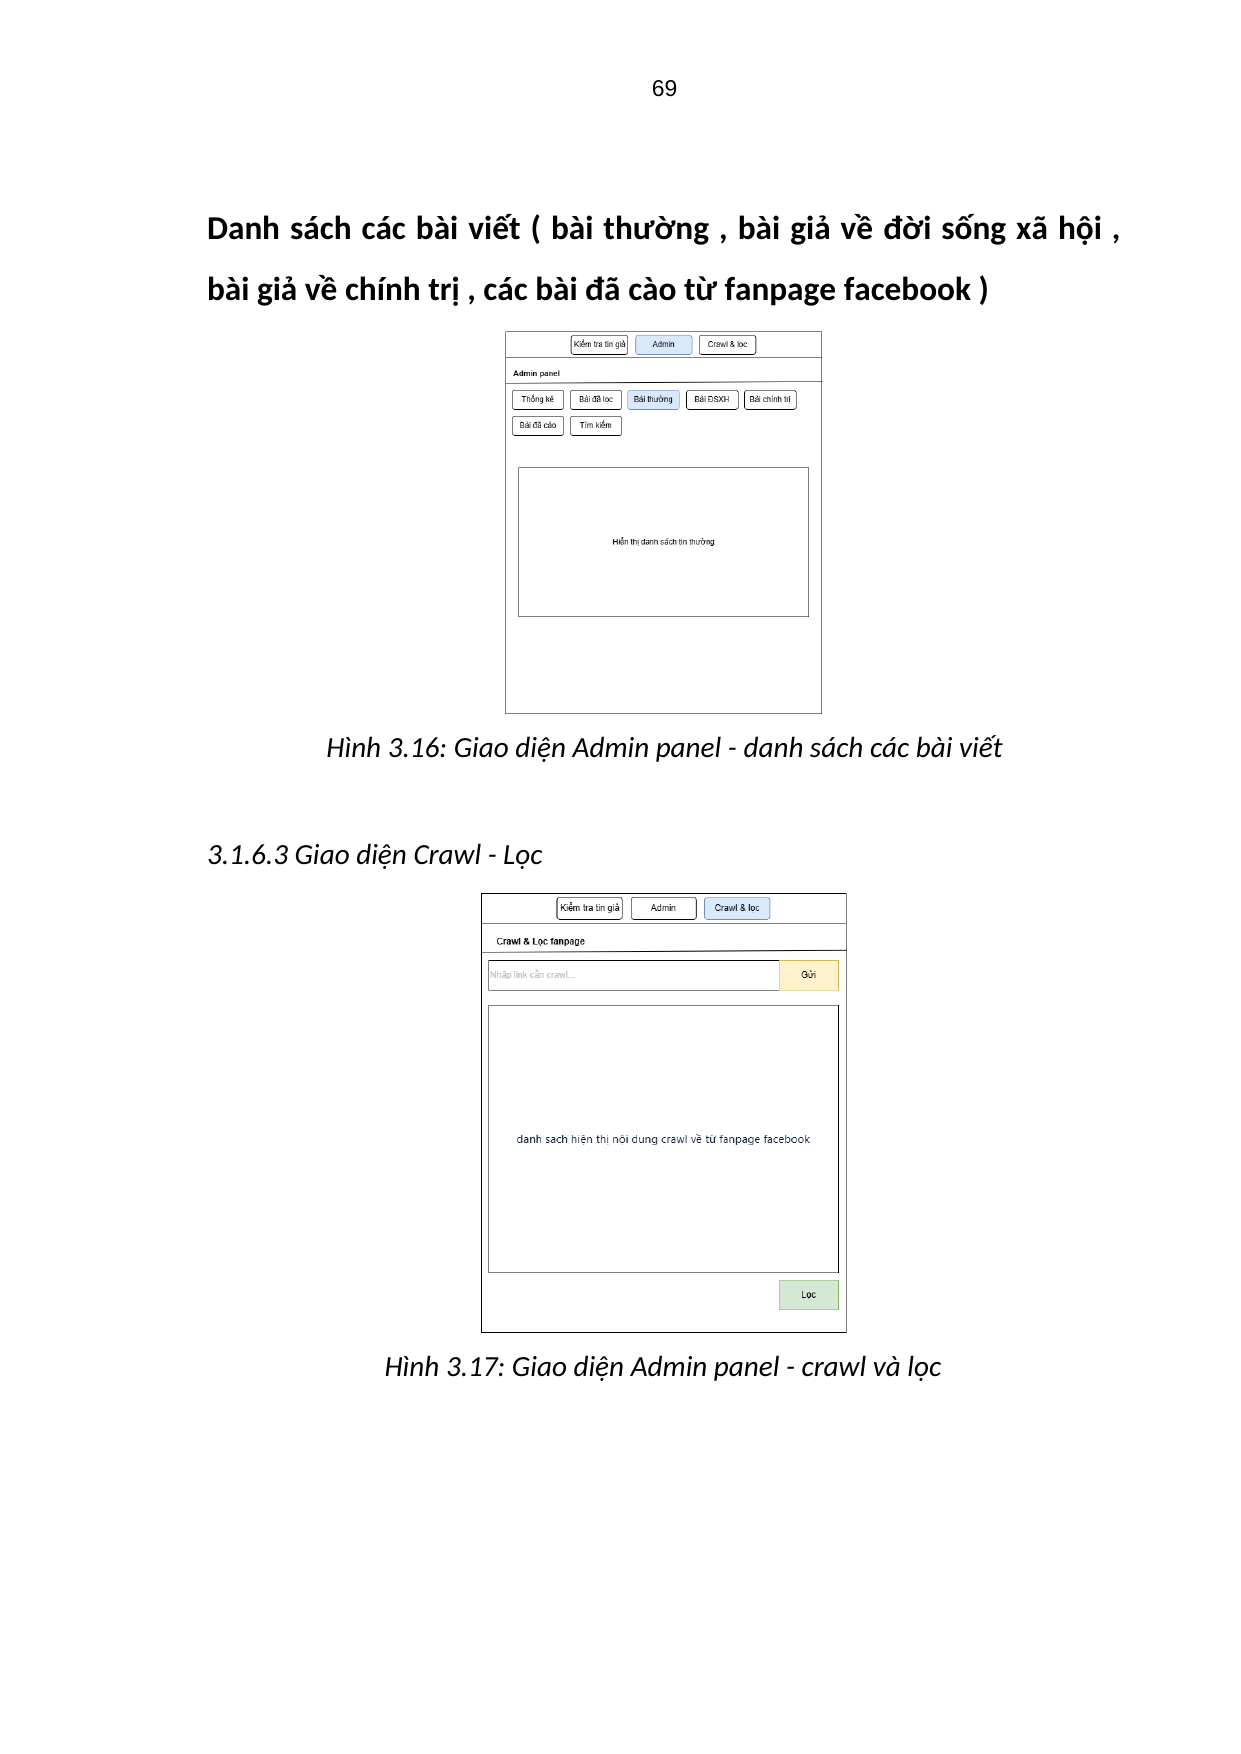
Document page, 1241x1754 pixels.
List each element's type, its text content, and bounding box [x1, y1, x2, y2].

subtitle 3.1.6.3 Giao diện Crawl - Lọc [207, 836, 1122, 872]
picture [502, 328, 827, 717]
subtitle Hình 3.17: Giao diện Admin panel - crawl và lọc [207, 1348, 1122, 1384]
text Danh sách các bài viết ( bài thường , bài giả về đời sống xã hội , bài giả về chính trị , các bài đã cào từ fanpage facebook ) [207, 207, 1122, 308]
picture [477, 890, 852, 1336]
subtitle Hình 3.16: Giao diện Admin panel - danh sách các bài viết [207, 729, 1122, 765]
